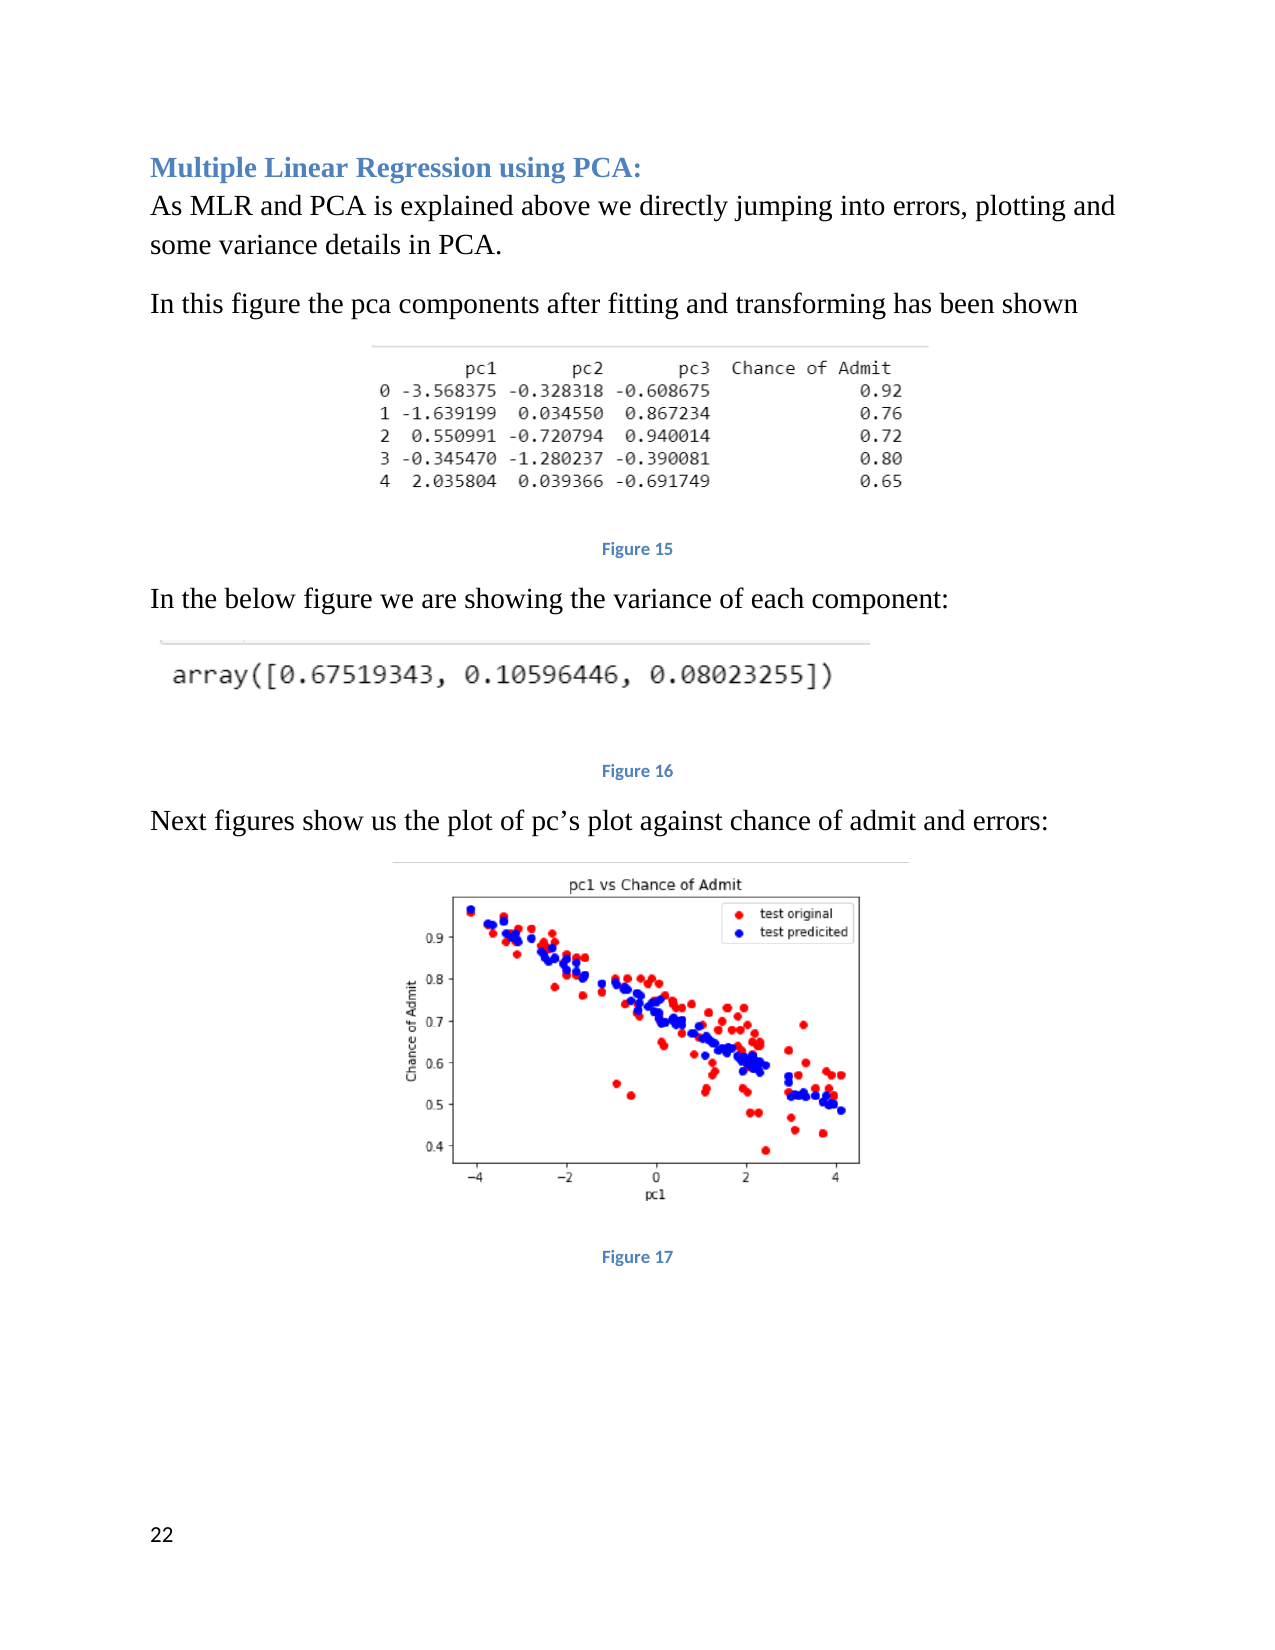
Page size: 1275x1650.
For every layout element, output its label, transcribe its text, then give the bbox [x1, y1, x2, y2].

text As MLR and PCA is explained above we directly jumping into errors, plotting and some variance details in PCA. [150, 188, 1125, 261]
subtitle Multiple Linear Regression using PCA: [150, 150, 1125, 183]
text In the below figure we are showing the variance of each component: [150, 581, 1125, 614]
picture [366, 862, 909, 1220]
picture [150, 640, 870, 734]
picture [346, 345, 929, 513]
text In this figure the pca components after fitting and transforming has been shown [150, 286, 1125, 320]
text Next figures show us the plot of pc’s plot against chance of admit and errors: [150, 803, 1125, 836]
